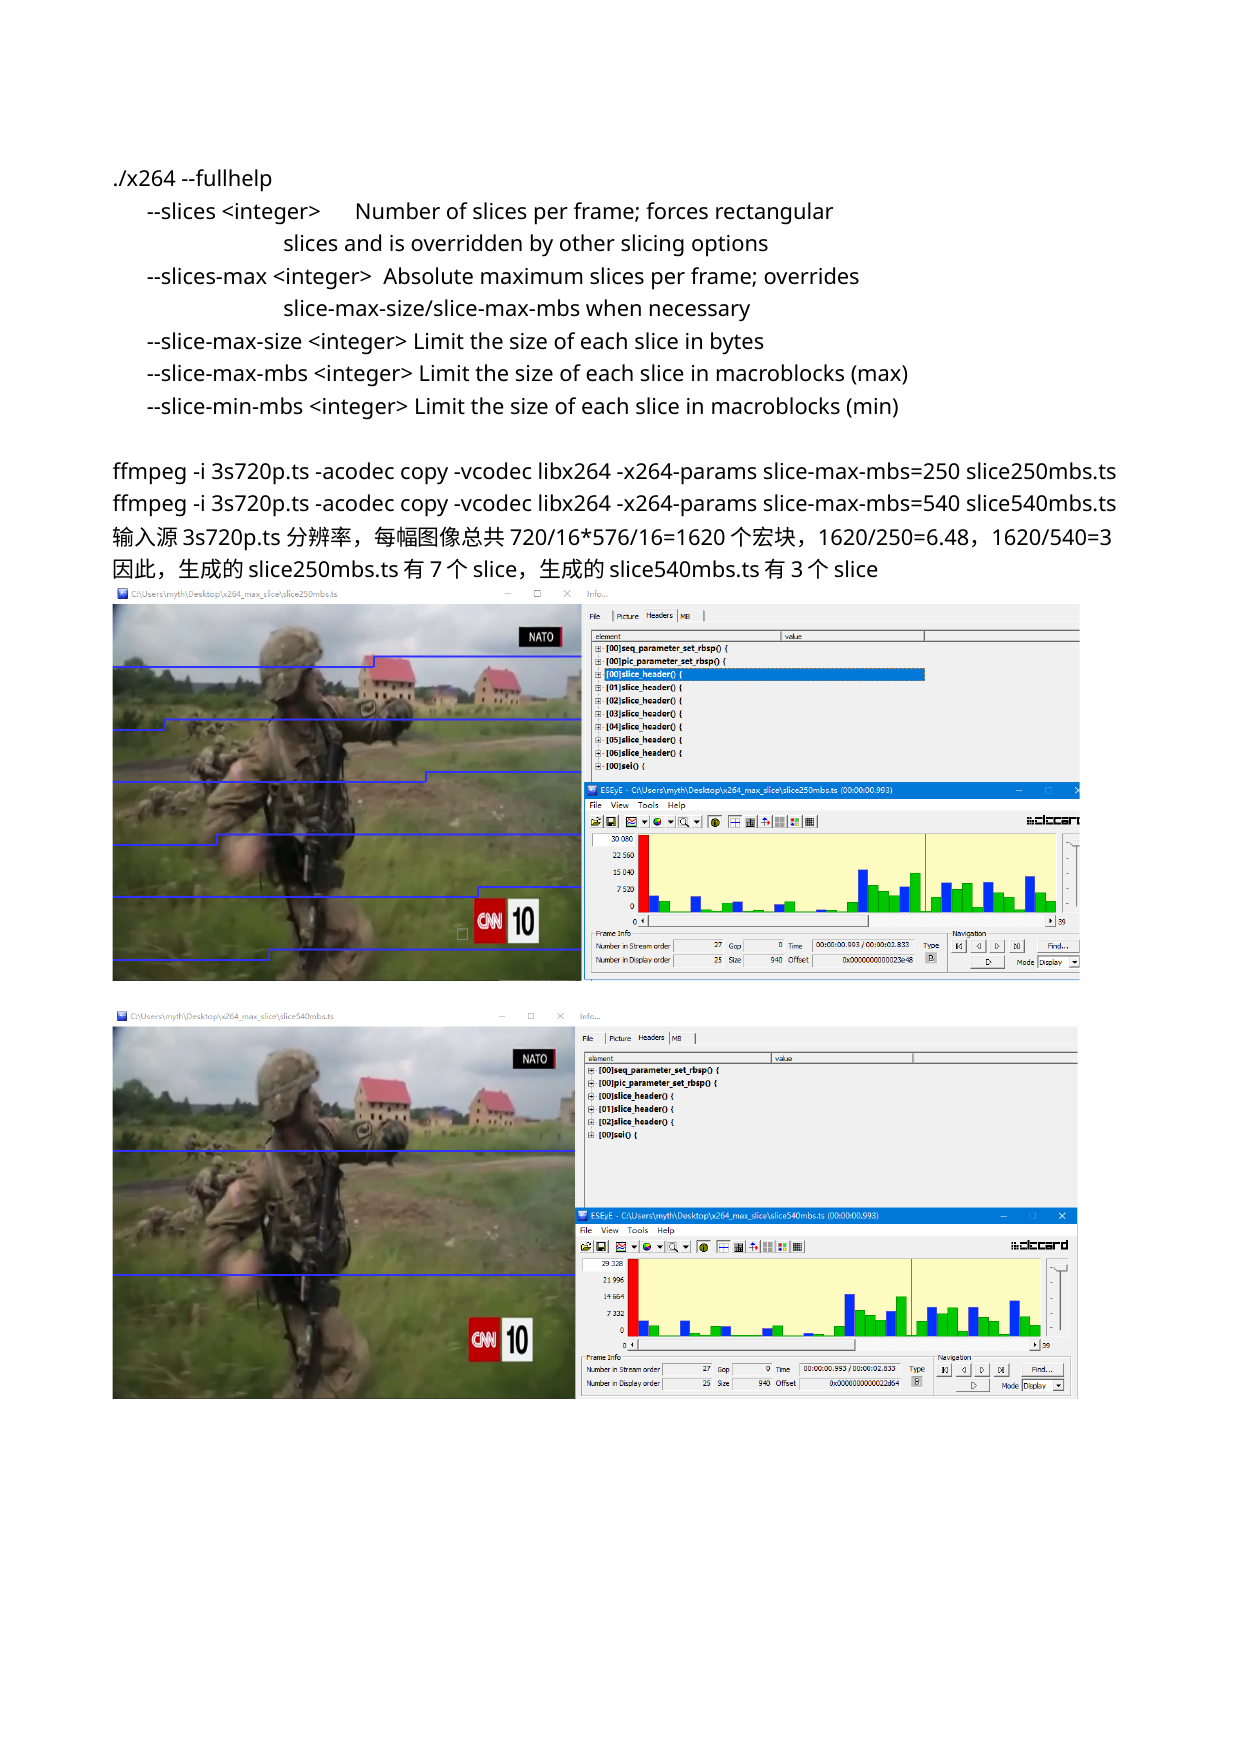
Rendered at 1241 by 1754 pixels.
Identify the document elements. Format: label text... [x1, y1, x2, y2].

text ffmpeg -i 3s720p.ts -acodec copy -vcodec libx264 -x264-params slice-max-mbs=250 slice250mbs.ts [112, 454, 1128, 487]
text ./x264 --fullhelp [112, 162, 1128, 194]
picture [112, 1007, 1078, 1399]
text --slices-max <integer> Absolute maximum slices per frame; overrides [112, 259, 1128, 292]
text --slice-max-mbs <integer> Limit the size of each slice in macroblocks (max) [112, 357, 1128, 389]
text 因此，生成的slice250mbs.ts有7个slice，生成的slice540mbs.ts有3个slice [112, 552, 1128, 584]
picture [112, 584, 1080, 981]
text slice-max-size/slice-max-mbs when necessary [112, 292, 1128, 324]
text --slice-min-mbs <integer> Limit the size of each slice in macroblocks (min) [112, 389, 1128, 422]
text 输入源3s720p.ts 分辨率，每幅图像总共720/16*576/16=1620个宏块，1620/250=6.48，1620/540=3 [112, 519, 1128, 552]
text slices and is overridden by other slicing options [112, 227, 1128, 259]
text ffmpeg -i 3s720p.ts -acodec copy -vcodec libx264 -x264-params slice-max-mbs=540 slice540mbs.ts [112, 487, 1128, 519]
text --slices <integer> Number of slices per frame; forces rectangular [112, 194, 1128, 227]
text --slice-max-size <integer> Limit the size of each slice in bytes [112, 324, 1128, 357]
